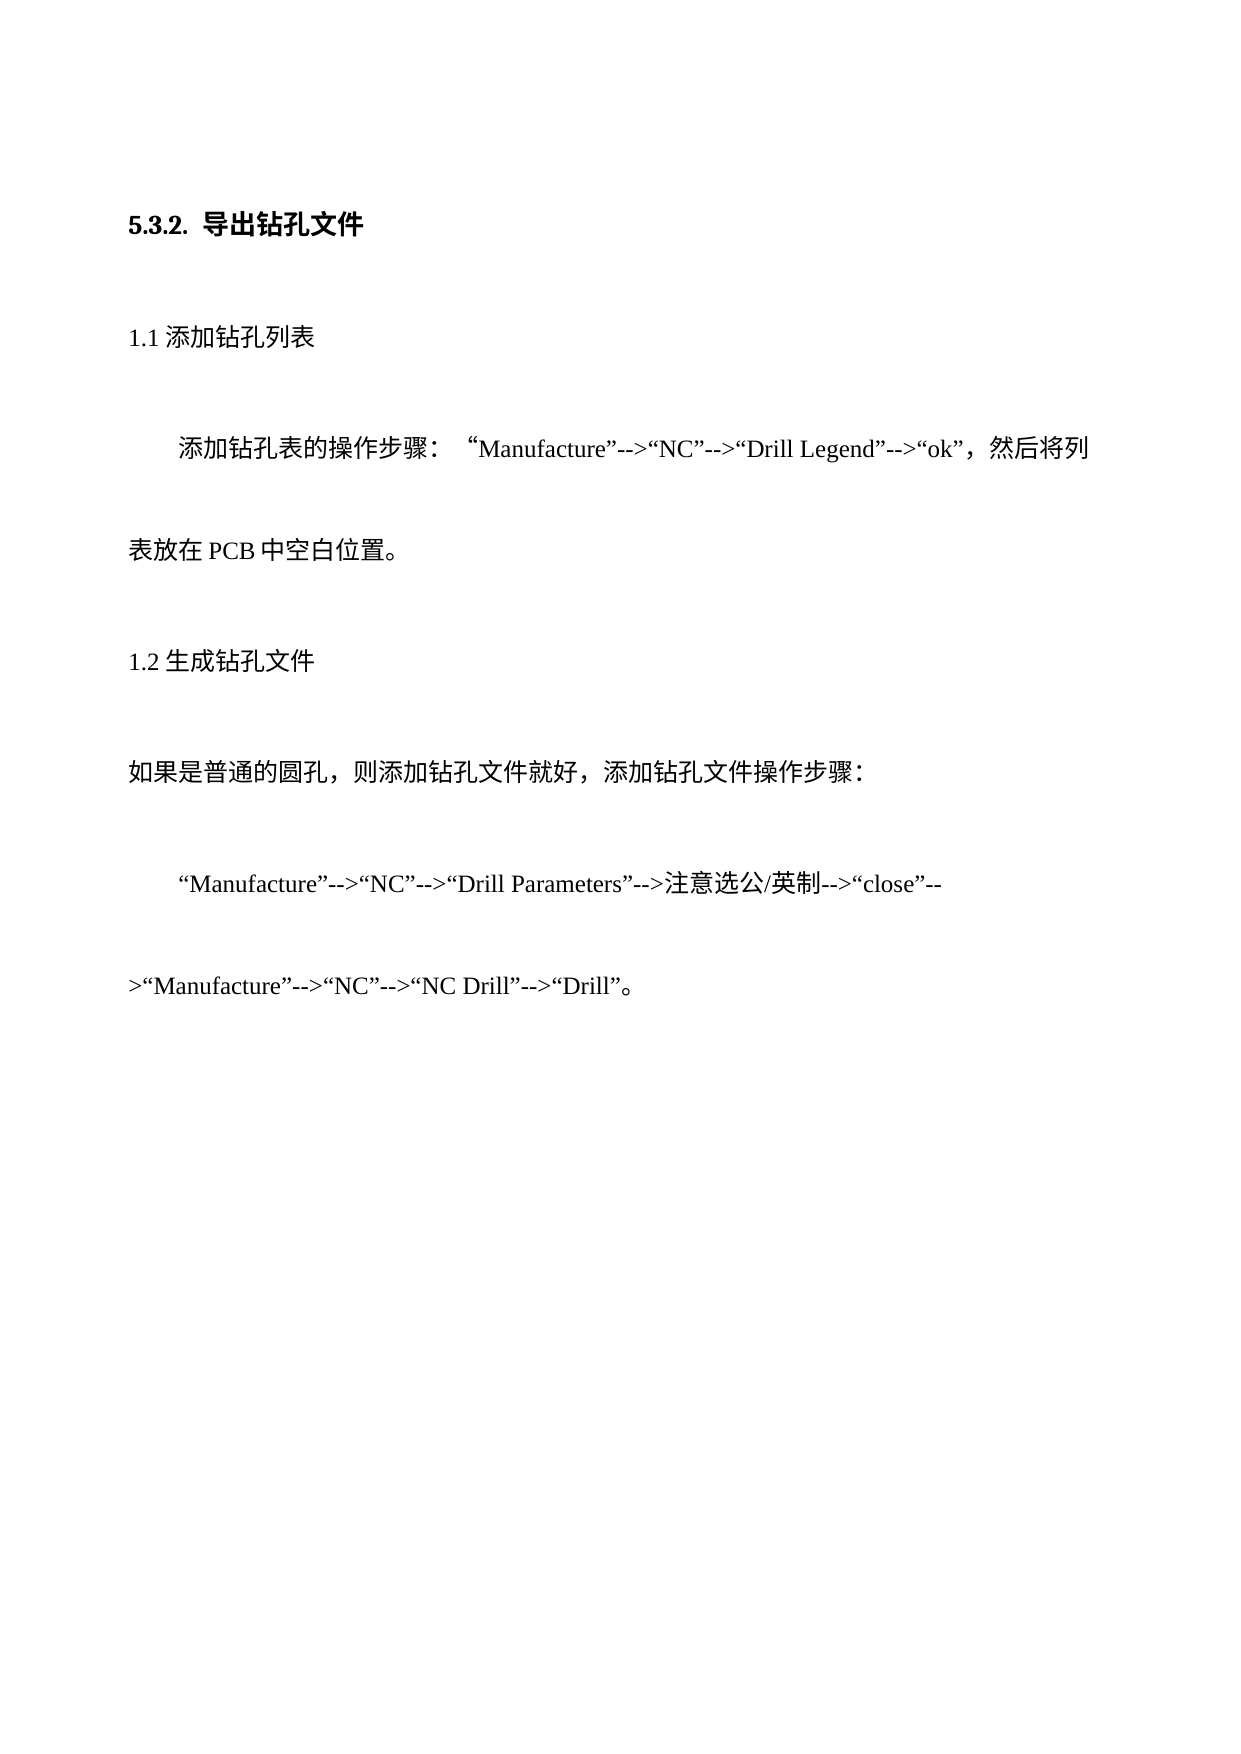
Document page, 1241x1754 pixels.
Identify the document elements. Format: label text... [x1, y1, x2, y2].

text 1.2 生成钻孔文件 [128, 625, 1112, 693]
text 添加钻孔表的操作步骤：“Manufacture”-->“NC”-->“Drill Legend”-->“ok”，然后将列表放在PCB中空白位置。 [128, 412, 1112, 582]
text 1.1 添加钻孔列表 [128, 301, 1112, 369]
text 如果是普通的圆孔，则添加钻孔文件就好，添加钻孔文件操作步骤： [128, 736, 1112, 804]
text “Manufacture”-->“NC”-->“Drill Parameters”-->注意选公/英制-->“close”-->“Manufacture”-->“NC”-->“NC Drill”-->“Drill”。 [128, 847, 1112, 1017]
subtitle 导出钻孔文件 [128, 189, 1112, 257]
